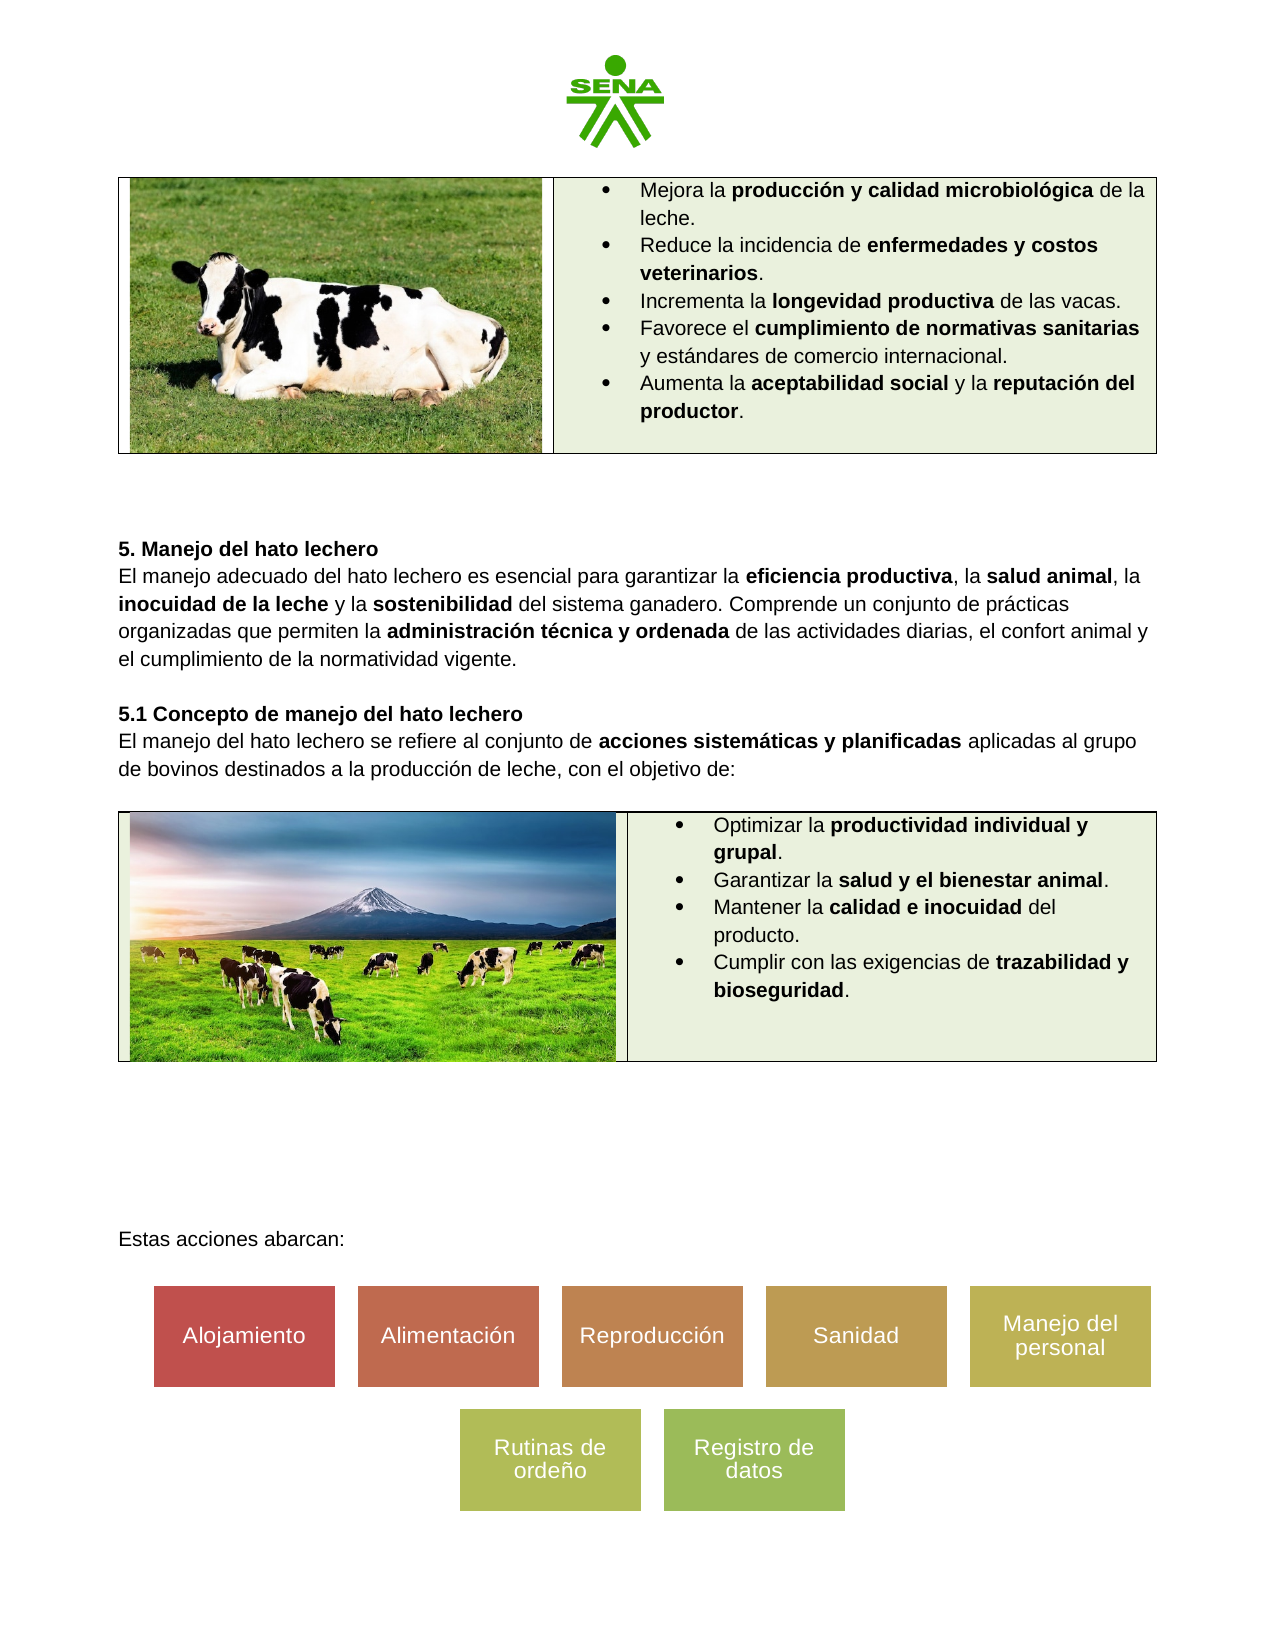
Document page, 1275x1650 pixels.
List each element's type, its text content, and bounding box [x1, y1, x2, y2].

table_header [119, 178, 129, 453]
table_header Optimizar la productividad individual y grupal. Garantizar la salud y el bienestar animal. Mantener la calidad e inocuidad del producto. Cumplir con las exigencias de trazabilidad y bioseguridad. [628, 813, 1156, 1061]
table_header [119, 813, 129, 1061]
table_header [616, 813, 627, 1061]
text 5. Manejo del hato lechero [118, 536, 1157, 560]
picture [129, 812, 616, 1062]
picture [129, 178, 543, 453]
text El manejo del hato lechero se refiere al conjunto de acciones sistemáticas y planificadas aplicadas al grupo de bovinos destinados a la producción de leche, con el objetivo de: [118, 729, 1157, 780]
table_header [543, 178, 553, 453]
text Estas acciones abarcan: [118, 1227, 1157, 1251]
text 5.1 Concepto de manejo del hato lechero [118, 701, 1157, 725]
text El manejo adecuado del hato lechero es esencial para garantizar la eficiencia productiva, la salud animal, la inocuidad de la leche y la sostenibilidad del sistema ganadero. Comprende un conjunto de prácticas organizadas que permiten la administración técnica y ordenada de las actividades diarias, el confort animal y el cumplimiento de la normatividad vigente. [118, 564, 1157, 670]
picture [566, 55, 664, 148]
table_header Mejora la producción y calidad microbiológica de la leche. Reduce la incidencia de enfermedades y costos veterinarios. Incrementa la longevidad productiva de las vacas. Favorece el cumplimiento de normativas sanitarias y estándares de comercio internacional. Aumenta la aceptabilidad social y la reputación del productor. [554, 178, 1156, 453]
